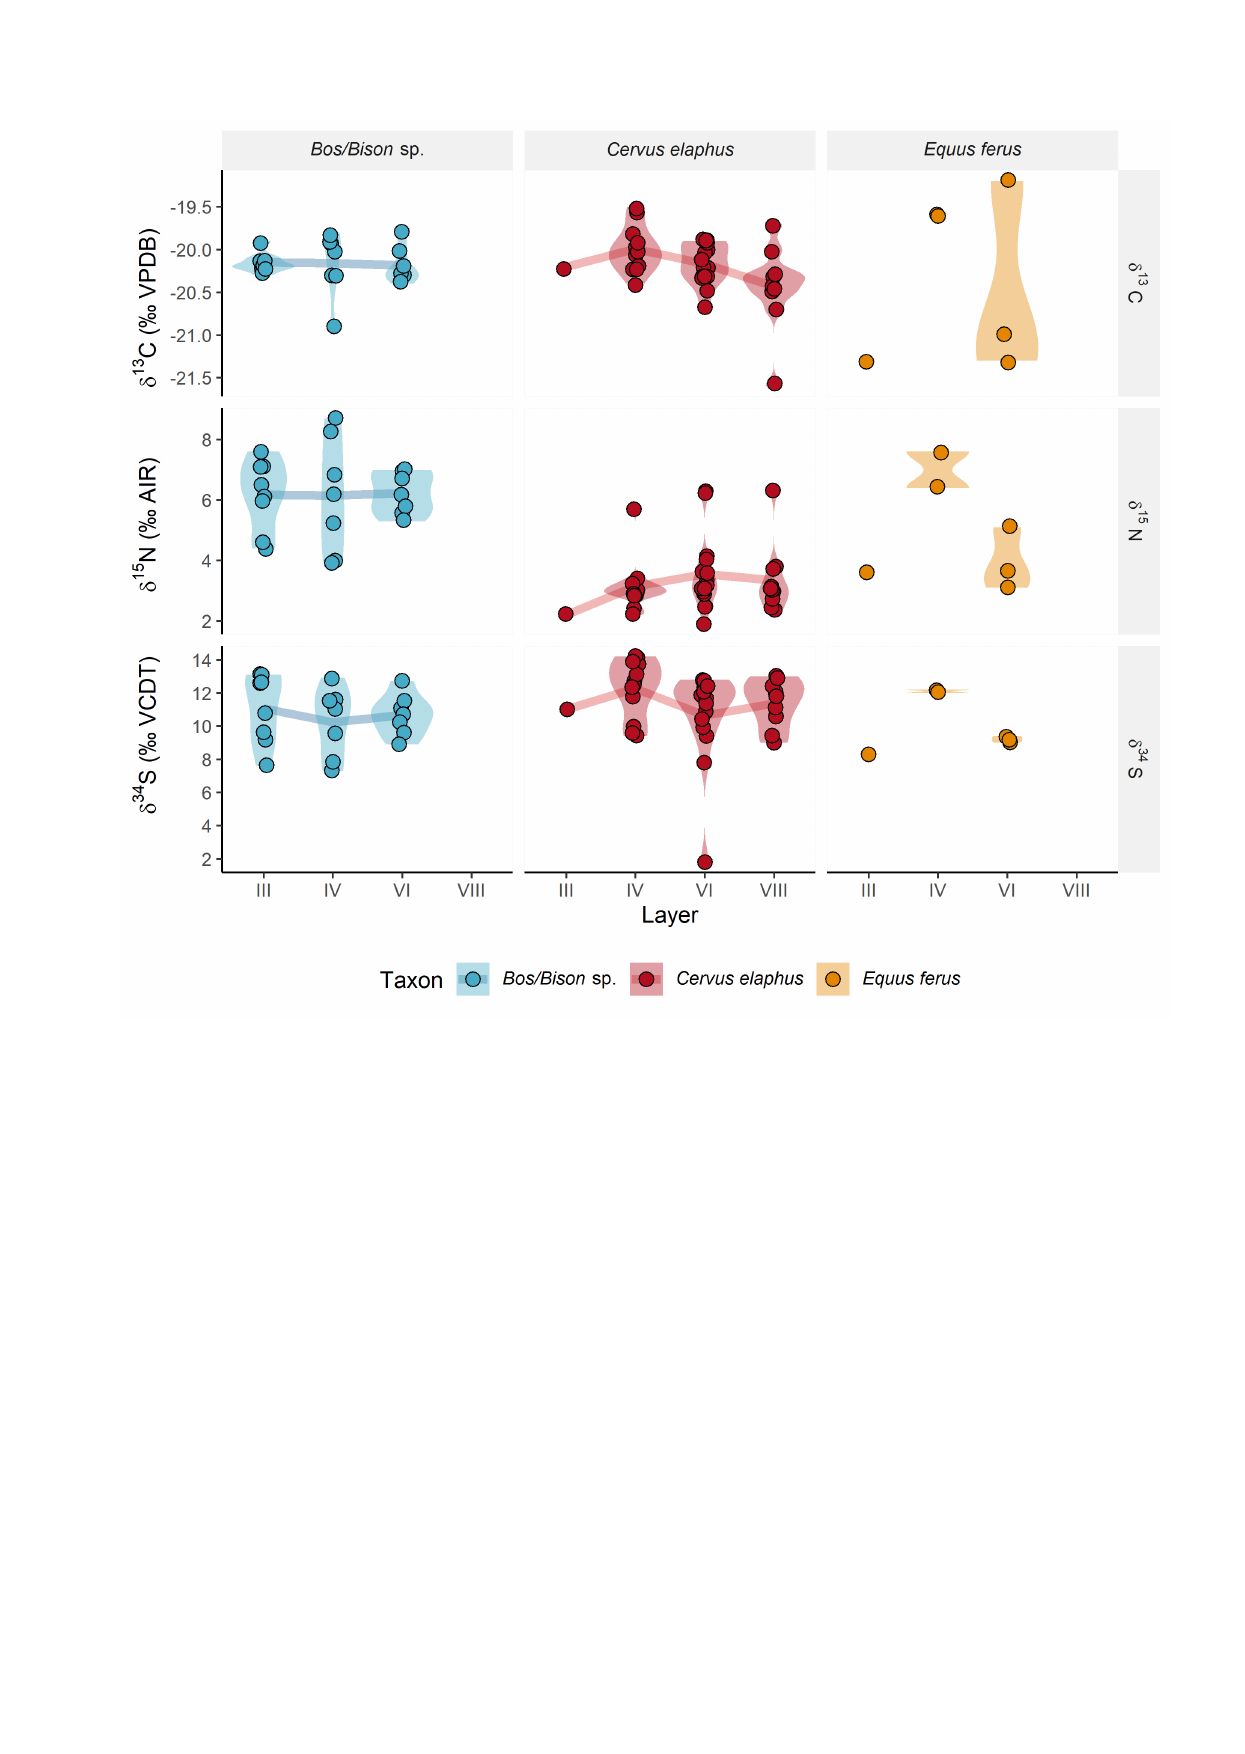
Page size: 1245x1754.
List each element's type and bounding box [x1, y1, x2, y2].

picture [120, 120, 1171, 1020]
